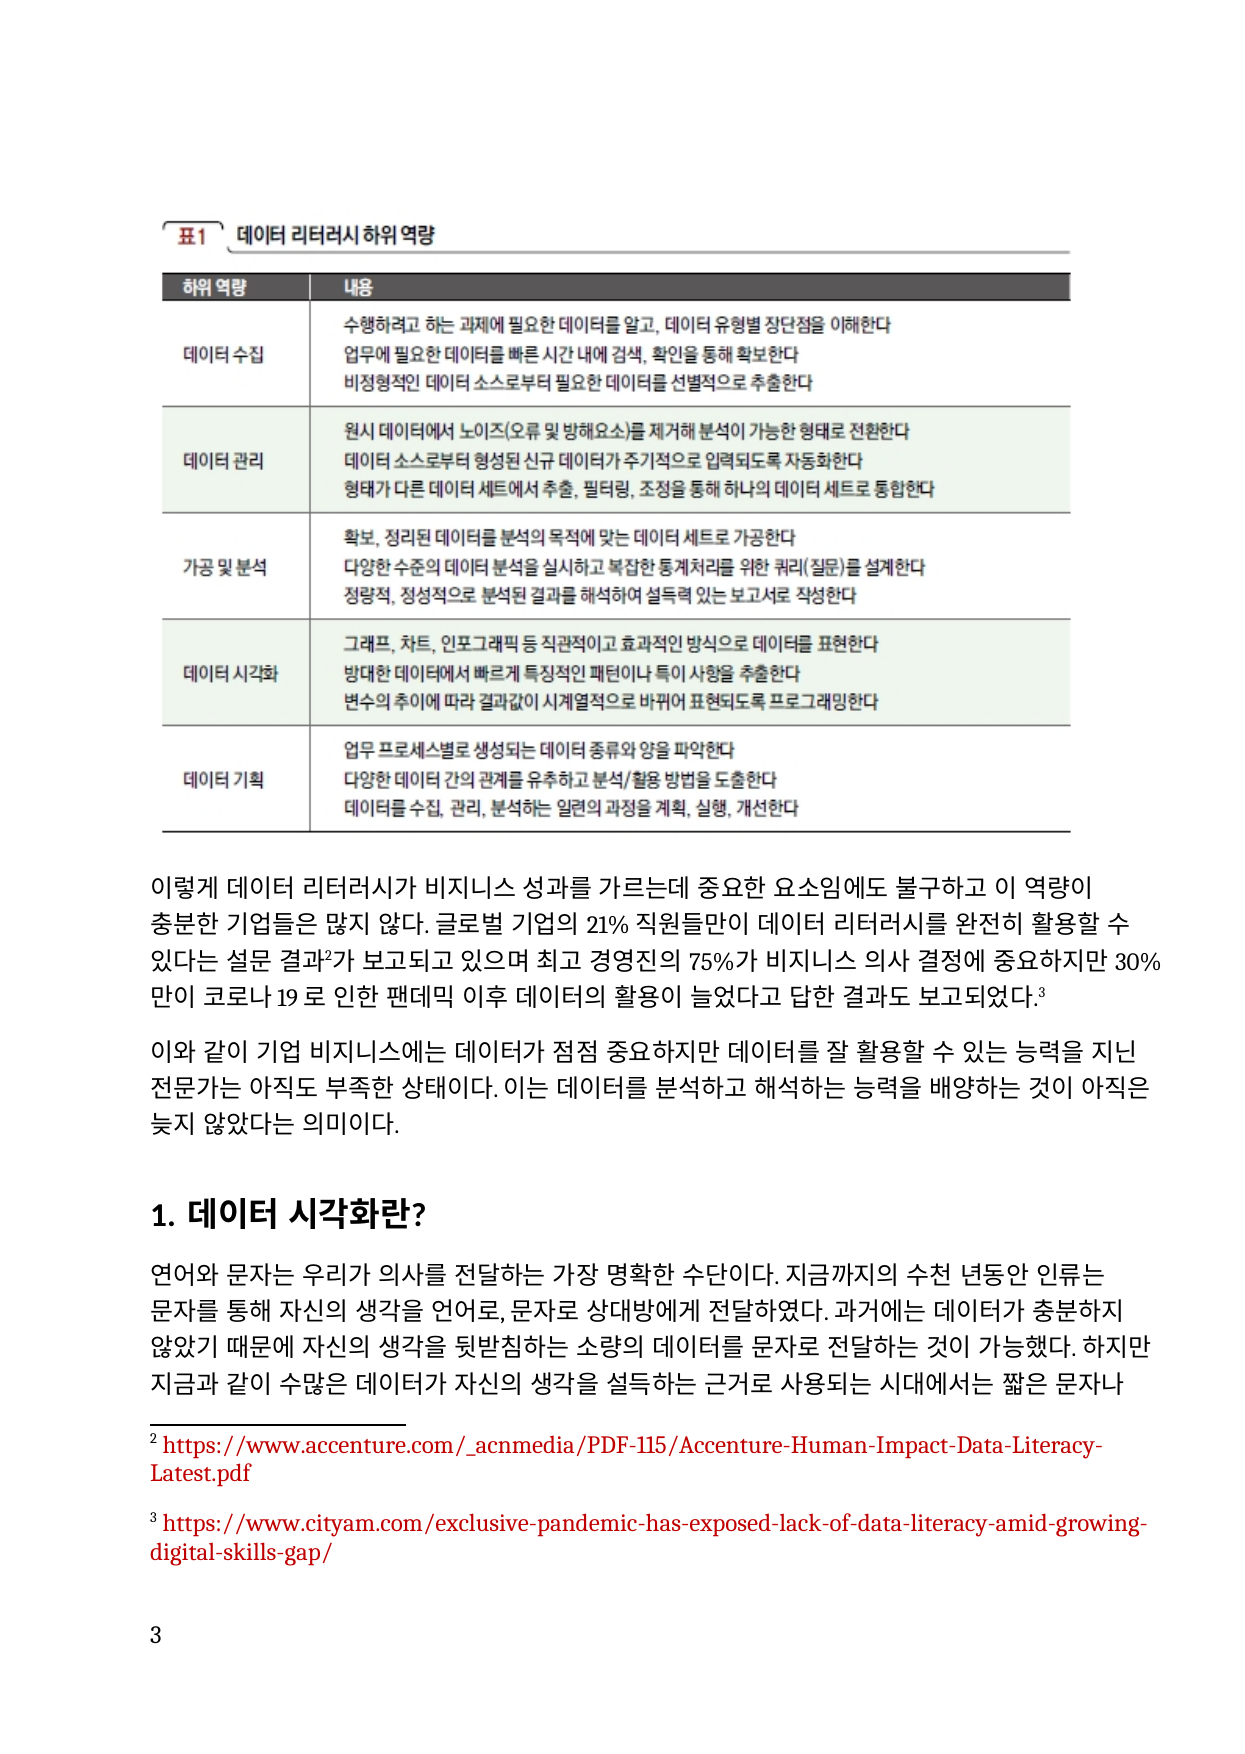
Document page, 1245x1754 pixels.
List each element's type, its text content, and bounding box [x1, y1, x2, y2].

subtitle 데이터 시각화란? [150, 1191, 1170, 1237]
picture [150, 187, 1096, 850]
text 이와 같이 기업 비지니스에는 데이터가 점점 중요하지만 데이터를 잘 활용할 수 있는 능력을 지닌 전문가는 아직도 부족한 상태이다. 이는 데이터를 분석하고 해석하는 능력을 배양하는 것이 아직은 늦지 않았다는 의미이다. [150, 1032, 1170, 1141]
text 이렇게 데이터 리터러시가 비지니스 성과를 가르는데 중요한 요소임에도 불구하고 이 역량이 충분한 기업들은 많지 않다. 글로벌 기업의 21% 직원들만이 데이터 리터러시를 완전히 활용할 수 있다는 설문 결과가 보고되고 있으며 최고 경영진의 75%가 비지니스 의사 결정에 중요하지만 30%만이 코로나19로 인한 팬데믹 이후 데이터의 활용이 늘었다고 답한 결과도 보고되었다. [150, 869, 1170, 1014]
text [150, 1255, 1170, 1400]
